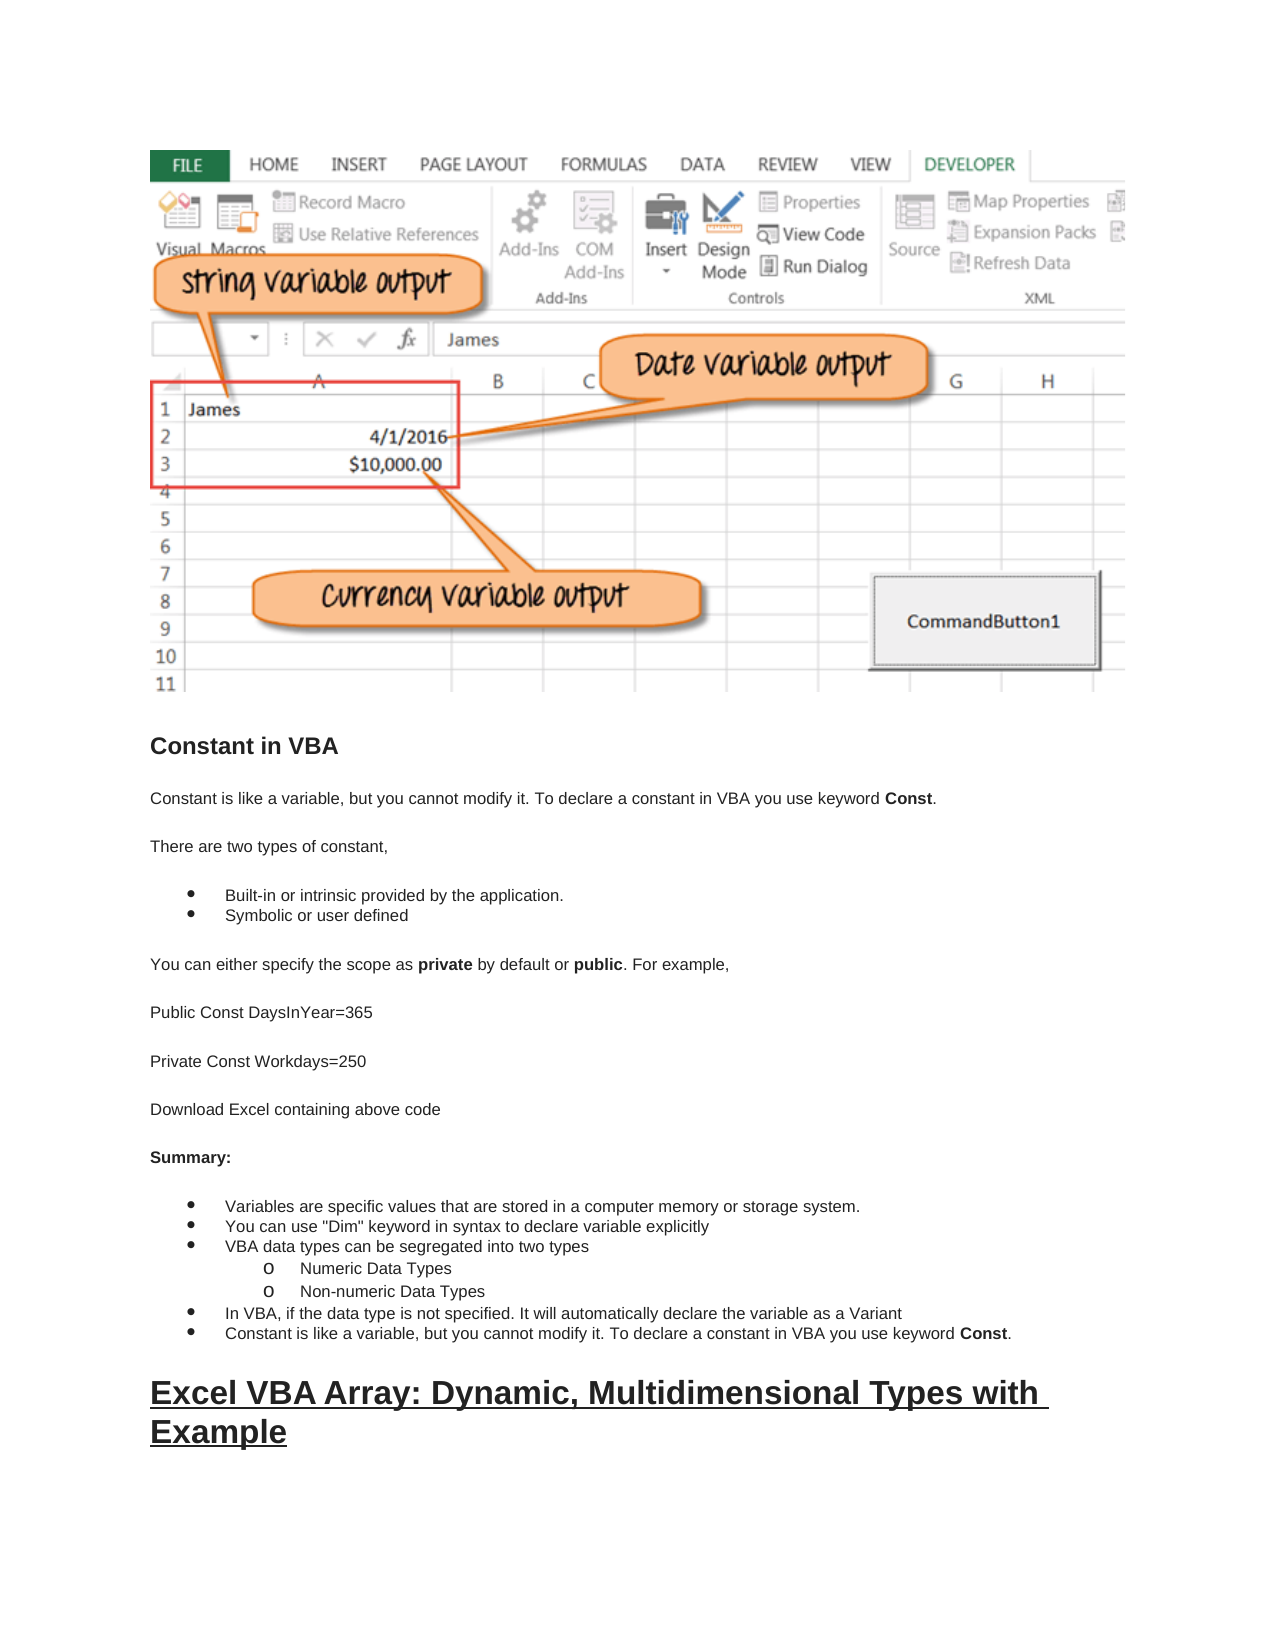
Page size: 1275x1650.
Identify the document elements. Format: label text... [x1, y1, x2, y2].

text Public Const DaysInYear=365 [150, 1003, 1125, 1022]
text Private Const Workdays=250 [150, 1051, 1125, 1071]
list Constant is like a variable, but you cannot modify it. To declare a constant in VBA you use keyword Const. [187, 1324, 1125, 1344]
list Variables are specific values that are stored in a computer memory or storage system. [187, 1196, 1125, 1216]
list Non-numeric Data Types [262, 1280, 1125, 1304]
text You can either specify the scope as private by default or public. For example, [150, 955, 1125, 974]
list Built-in or intrinsic provided by the application. [187, 885, 1125, 905]
list You can use "Dim" keyword in syntax to declare variable explicitly [187, 1216, 1125, 1237]
list Symbolic or user defined [187, 905, 1125, 926]
text Constant is like a variable, but you cannot modify it. To declare a constant in VBA you use keyword Const. [150, 789, 1125, 808]
subtitle Constant in VBA [150, 721, 1125, 759]
text Download Excel containing above code [150, 1100, 1125, 1119]
list VBA data types can be segregated into two types [187, 1237, 1125, 1257]
text There are two types of constant, [150, 837, 1125, 856]
text Summary: [150, 1148, 1125, 1167]
subtitle Excel VBA Array: Dynamic, Multidimensional Types with Example [150, 1373, 1125, 1450]
list Numeric Data Types [262, 1257, 1125, 1280]
picture [150, 150, 1125, 692]
list In VBA, if the data type is not specified. It will automatically declare the variable as a Variant [187, 1304, 1125, 1324]
